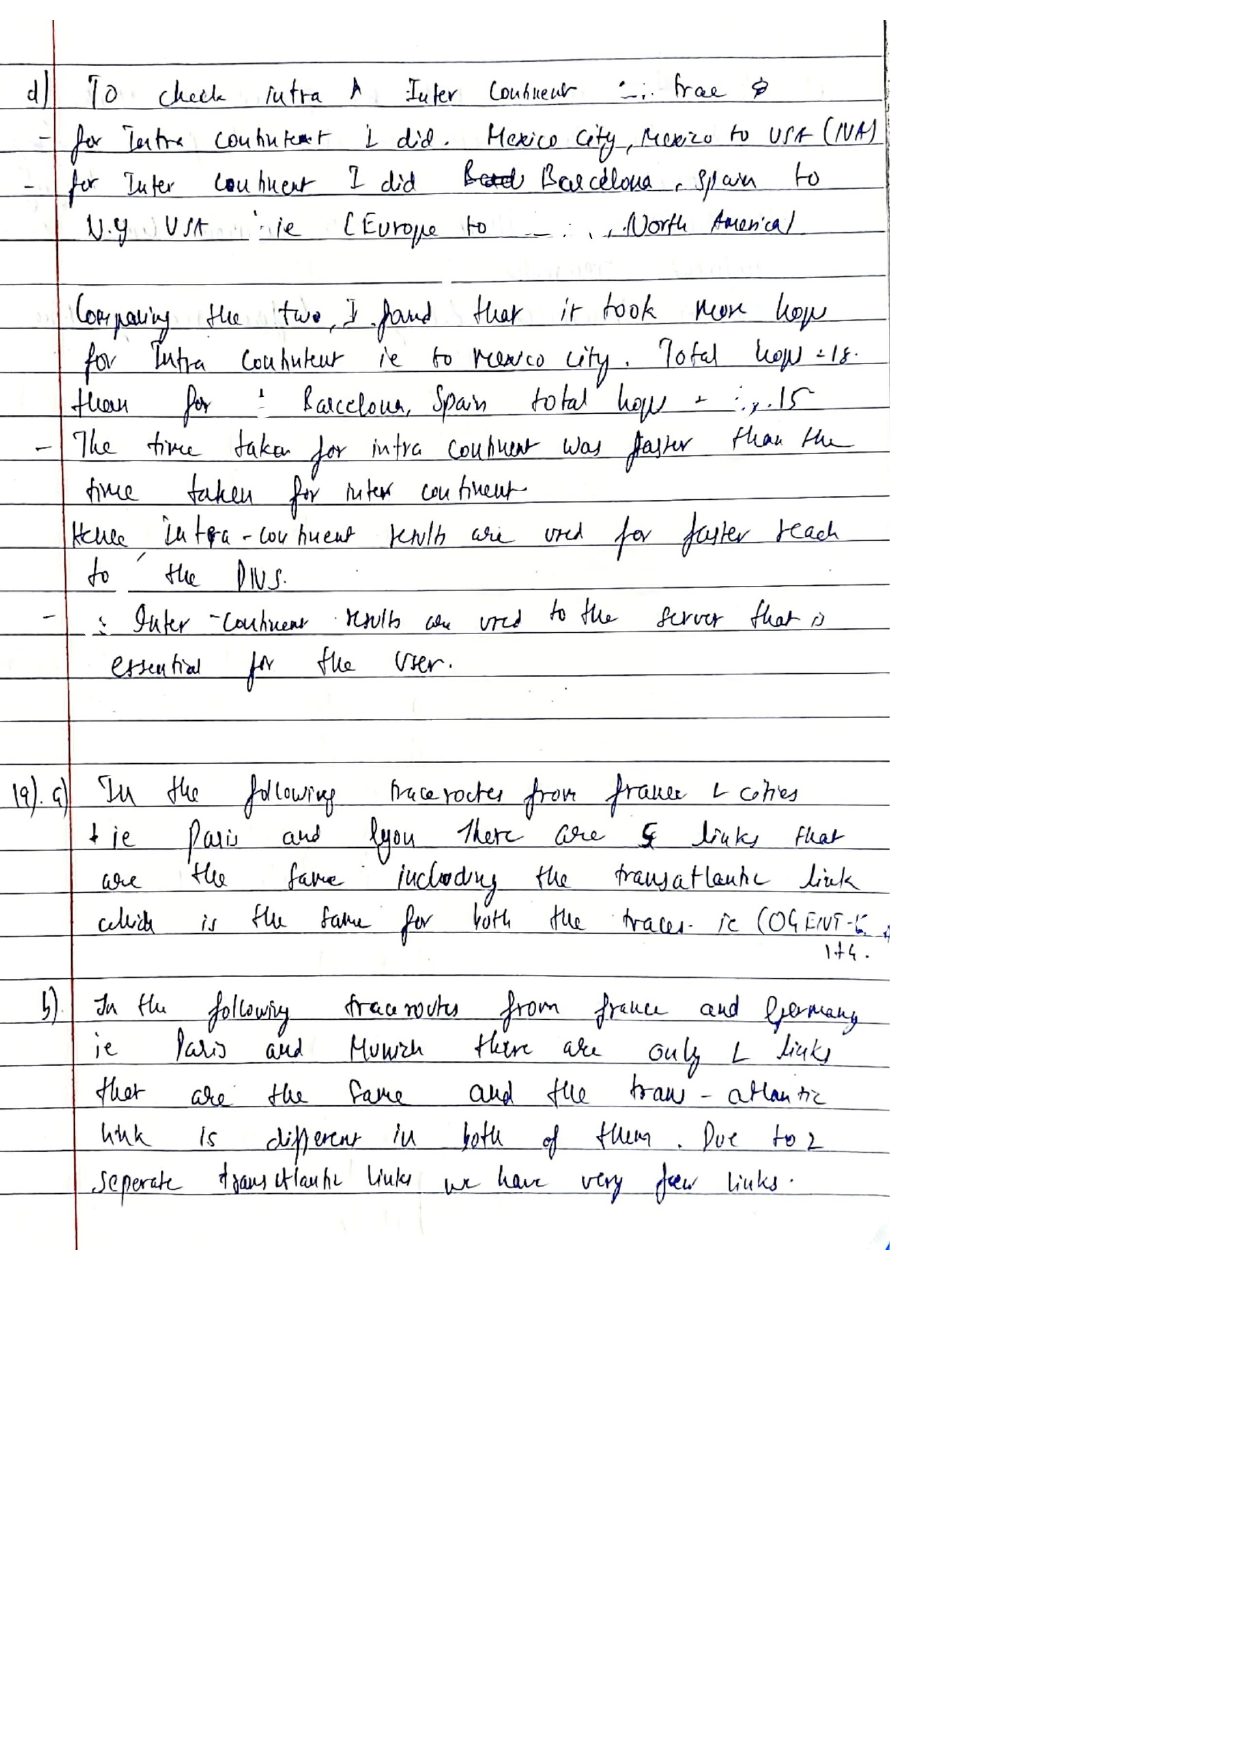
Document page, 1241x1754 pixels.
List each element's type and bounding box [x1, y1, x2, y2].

picture [0, 20, 890, 1250]
